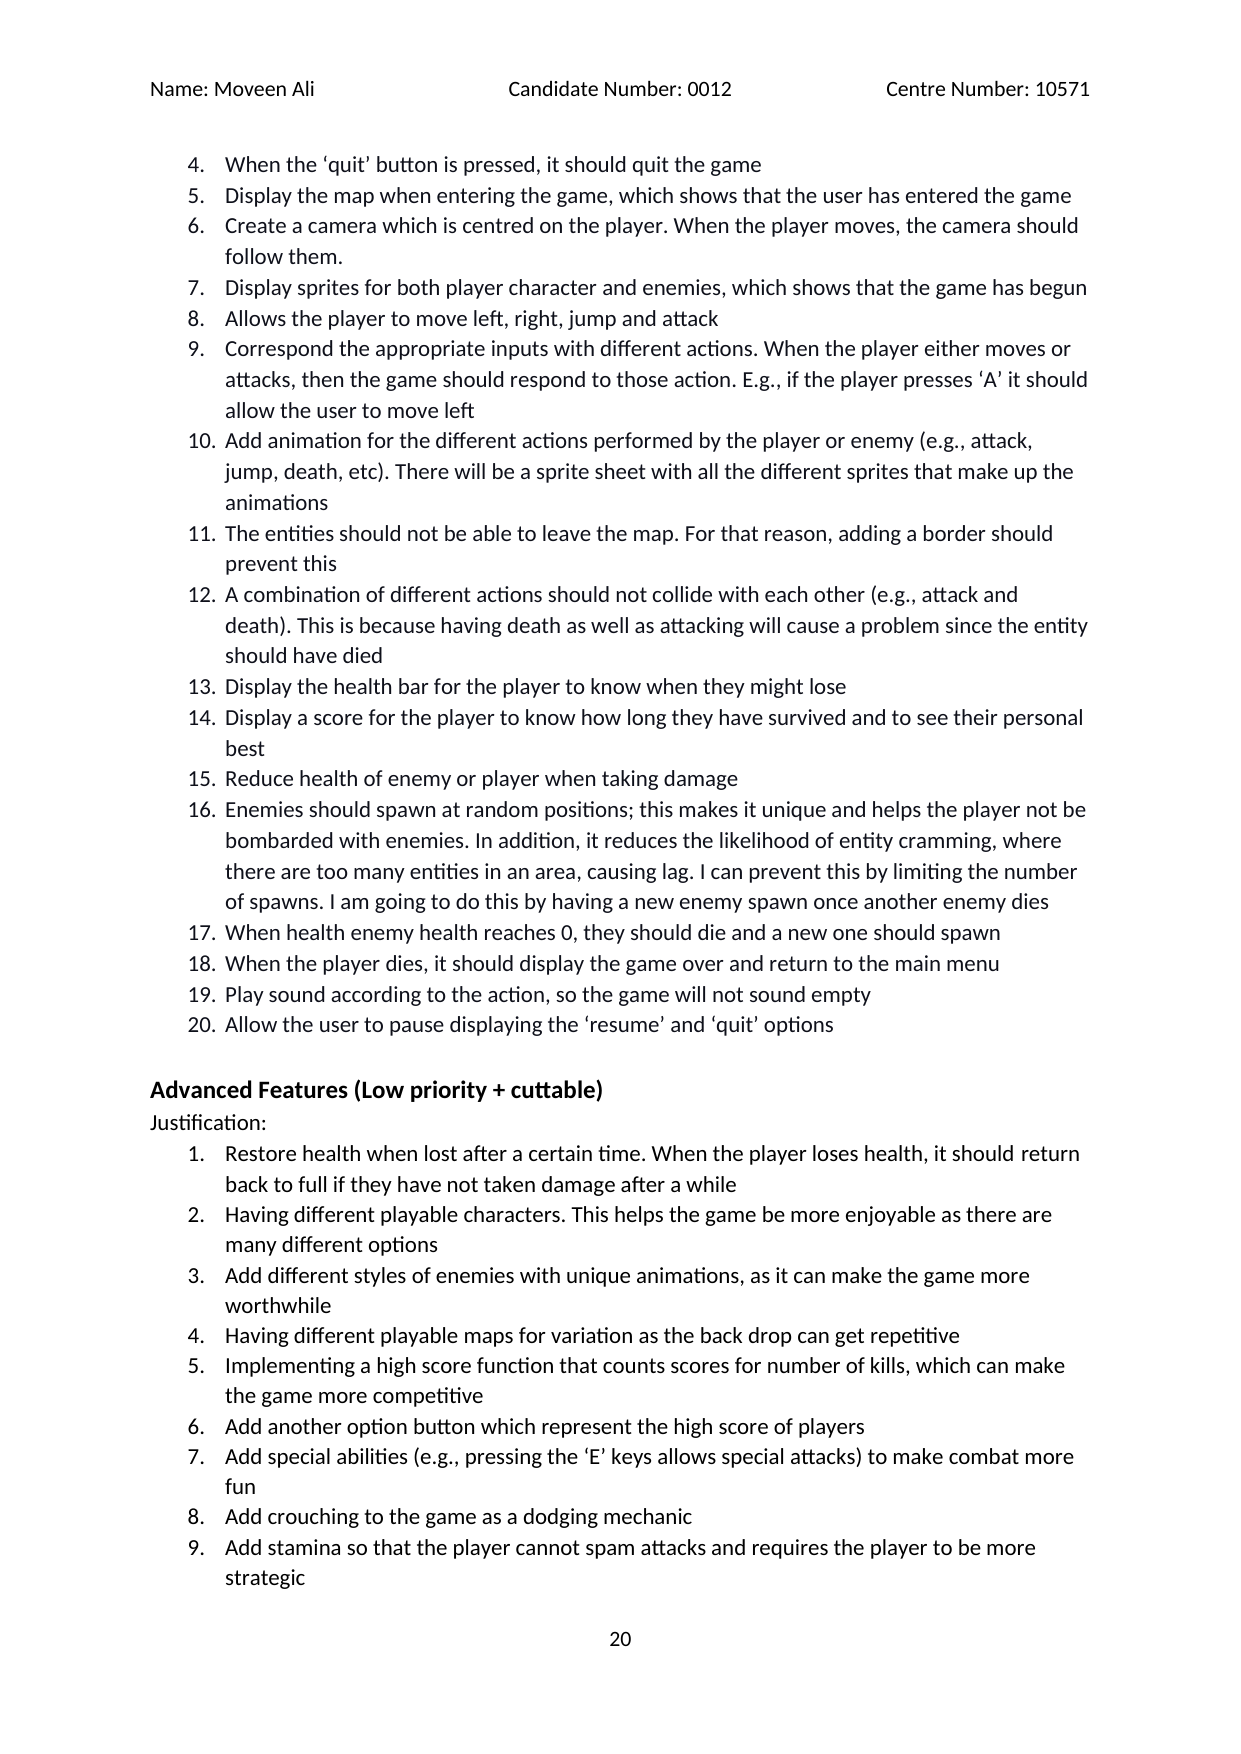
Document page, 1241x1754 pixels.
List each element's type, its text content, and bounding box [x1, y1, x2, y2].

list When health enemy health reaches 0, they should die and a new one should spawn [187, 918, 1090, 946]
list Add crouching to the game as a dodging mechanic [187, 1502, 1090, 1531]
list The entities should not be able to leave the map. For that reason, adding a border should prevent this [187, 519, 1090, 577]
list Add stamina so that the player cannot spam attacks and requires the player to be more strategic [187, 1533, 1090, 1591]
list Having different playable maps for variation as the back drop can get repetitive [187, 1321, 1090, 1349]
list A combination of different actions should not collide with each other (e.g., attack and death). This is because having death as well as attacking will cause a problem since the entity should have died [187, 580, 1090, 670]
list Reduce health of enemy or player when taking damage [187, 764, 1090, 793]
list Display the map when entering the game, which shows that the user has entered the game [187, 181, 1090, 209]
list Allows the player to move left, right, jump and attack [187, 304, 1090, 332]
list Restore health when lost after a certain time. When the player loses health, it should return back to full if they have not taken damage after a while [187, 1139, 1090, 1198]
list Play sound according to the action, so the game will not sound empty [187, 980, 1090, 1008]
list Display a score for the player to know how long they have survived and to see their personal best [187, 703, 1090, 762]
list Display sprites for both player character and enemies, which shows that the game has begun [187, 273, 1090, 301]
list Create a camera which is centred on the player. When the player moves, the camera should follow them. [187, 211, 1090, 270]
list Enemies should spawn at random positions; this makes it unique and helps the player not be bombarded with enemies. In addition, it reduces the likelihood of entity cramming, where there are too many entities in an area, causing lag. I can prevent this by limiting the number of spawns. I am going to do this by having a new enemy spawn once another enemy dies [187, 795, 1090, 916]
text Justification: [150, 1108, 1090, 1136]
list When the ‘quit’ button is pressed, it should quit the game [187, 150, 1090, 178]
list Display the health bar for the player to know when they might lose [187, 672, 1090, 700]
list Correspond the appropriate inputs with different actions. When the player either moves or attacks, then the game should respond to those action. E.g., if the player presses ‘A’ it should allow the user to move left [187, 334, 1090, 424]
list Allow the user to pause displaying the ‘resume’ and ‘quit’ options [187, 1010, 1090, 1038]
list Add another option button which represent the high score of players [187, 1412, 1090, 1440]
list Add animation for the different actions performed by the player or enemy (e.g., attack, jump, death, etc). There will be a sprite sheet with all the different sprites that make up the animations [187, 427, 1090, 516]
list Add different styles of enemies with unique animations, as it can make the game more worthwhile [187, 1261, 1090, 1319]
text Advanced Features (Low priority + cuttable) [150, 1075, 1090, 1105]
list Add special abilities (e.g., pressing the ‘E’ keys allows special attacks) to make combat more fun [187, 1442, 1090, 1500]
list Having different playable characters. This helps the game be more enjoyable as there are many different options [187, 1200, 1090, 1259]
list When the player dies, it should display the game over and return to the main menu [187, 949, 1090, 977]
list Implementing a high score function that counts scores for number of kills, which can make the game more competitive [187, 1351, 1090, 1410]
